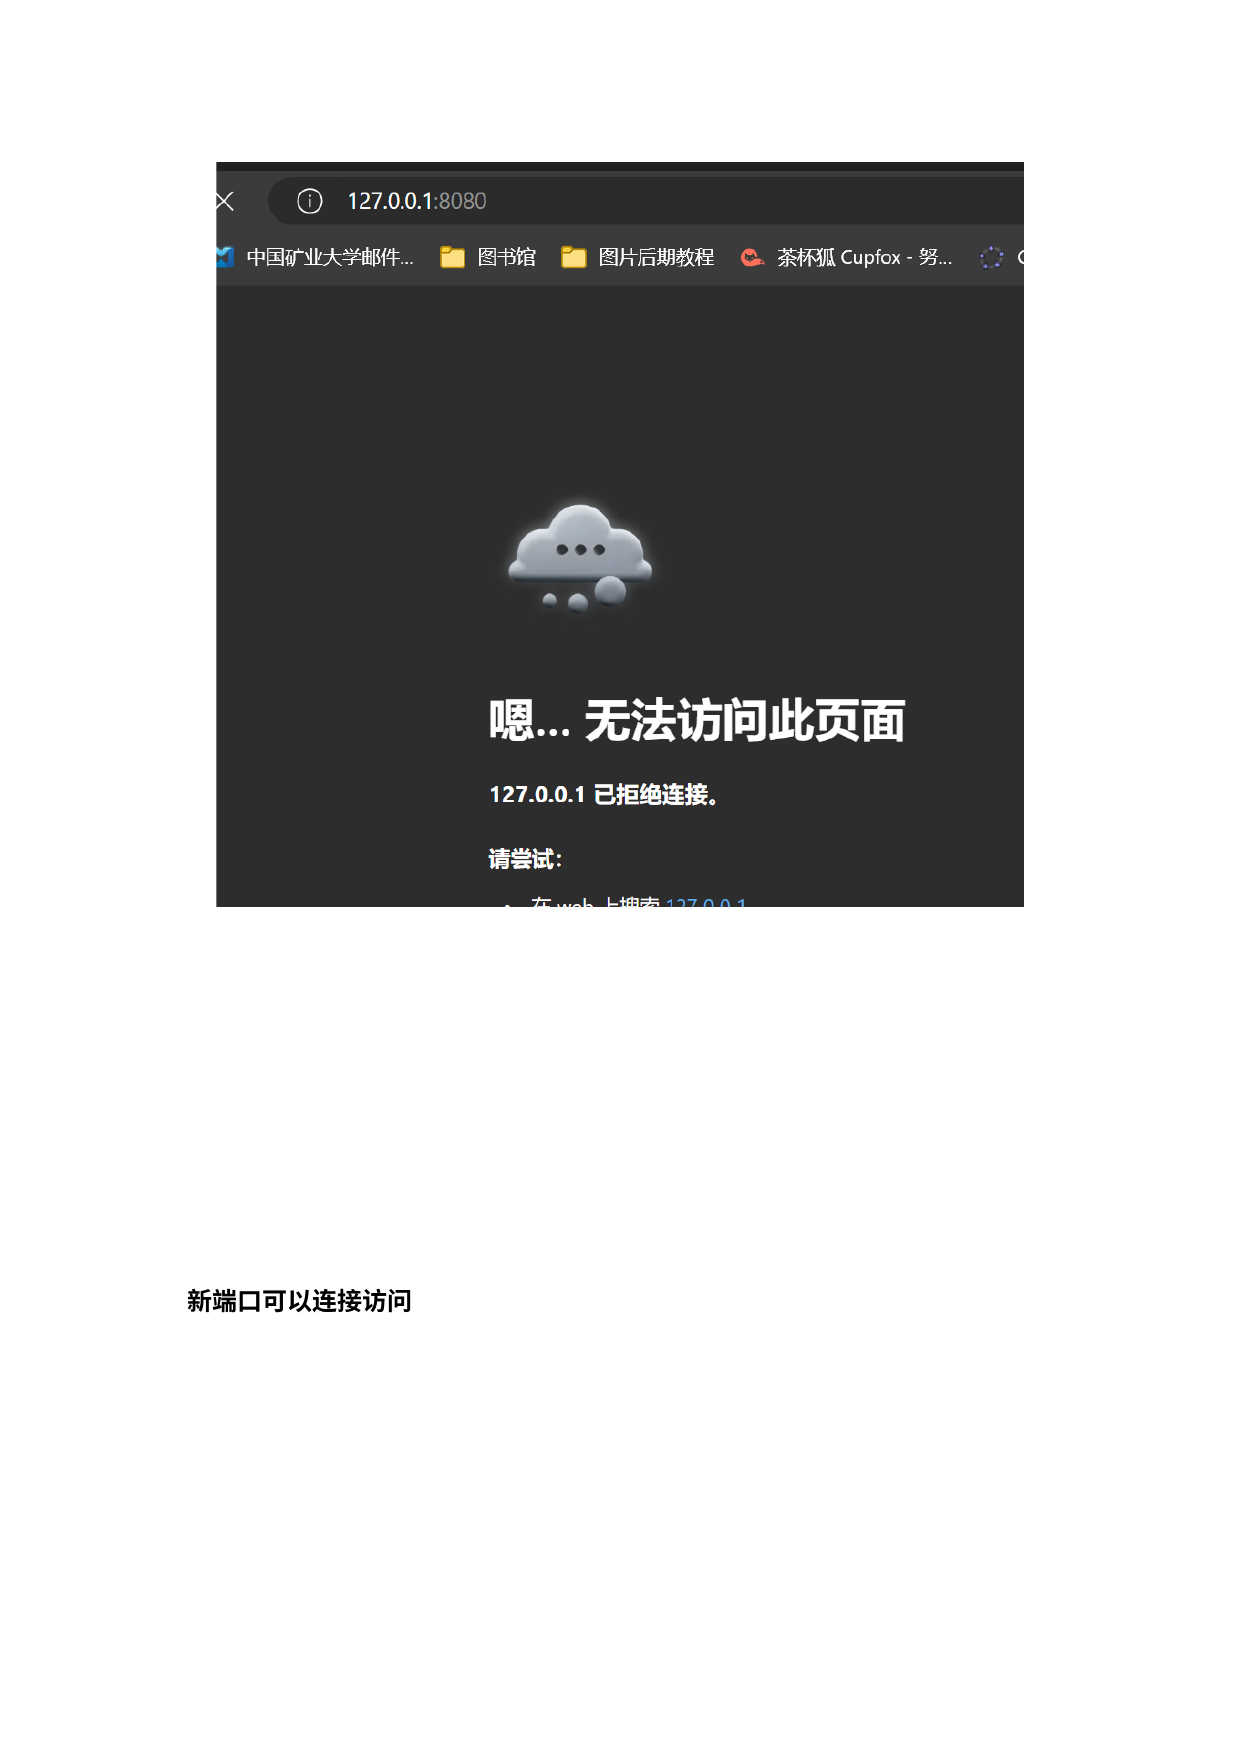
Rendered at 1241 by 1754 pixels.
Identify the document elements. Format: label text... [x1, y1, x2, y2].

text 新端口可以连接访问 [187, 1267, 1053, 1332]
picture [216, 162, 1024, 907]
